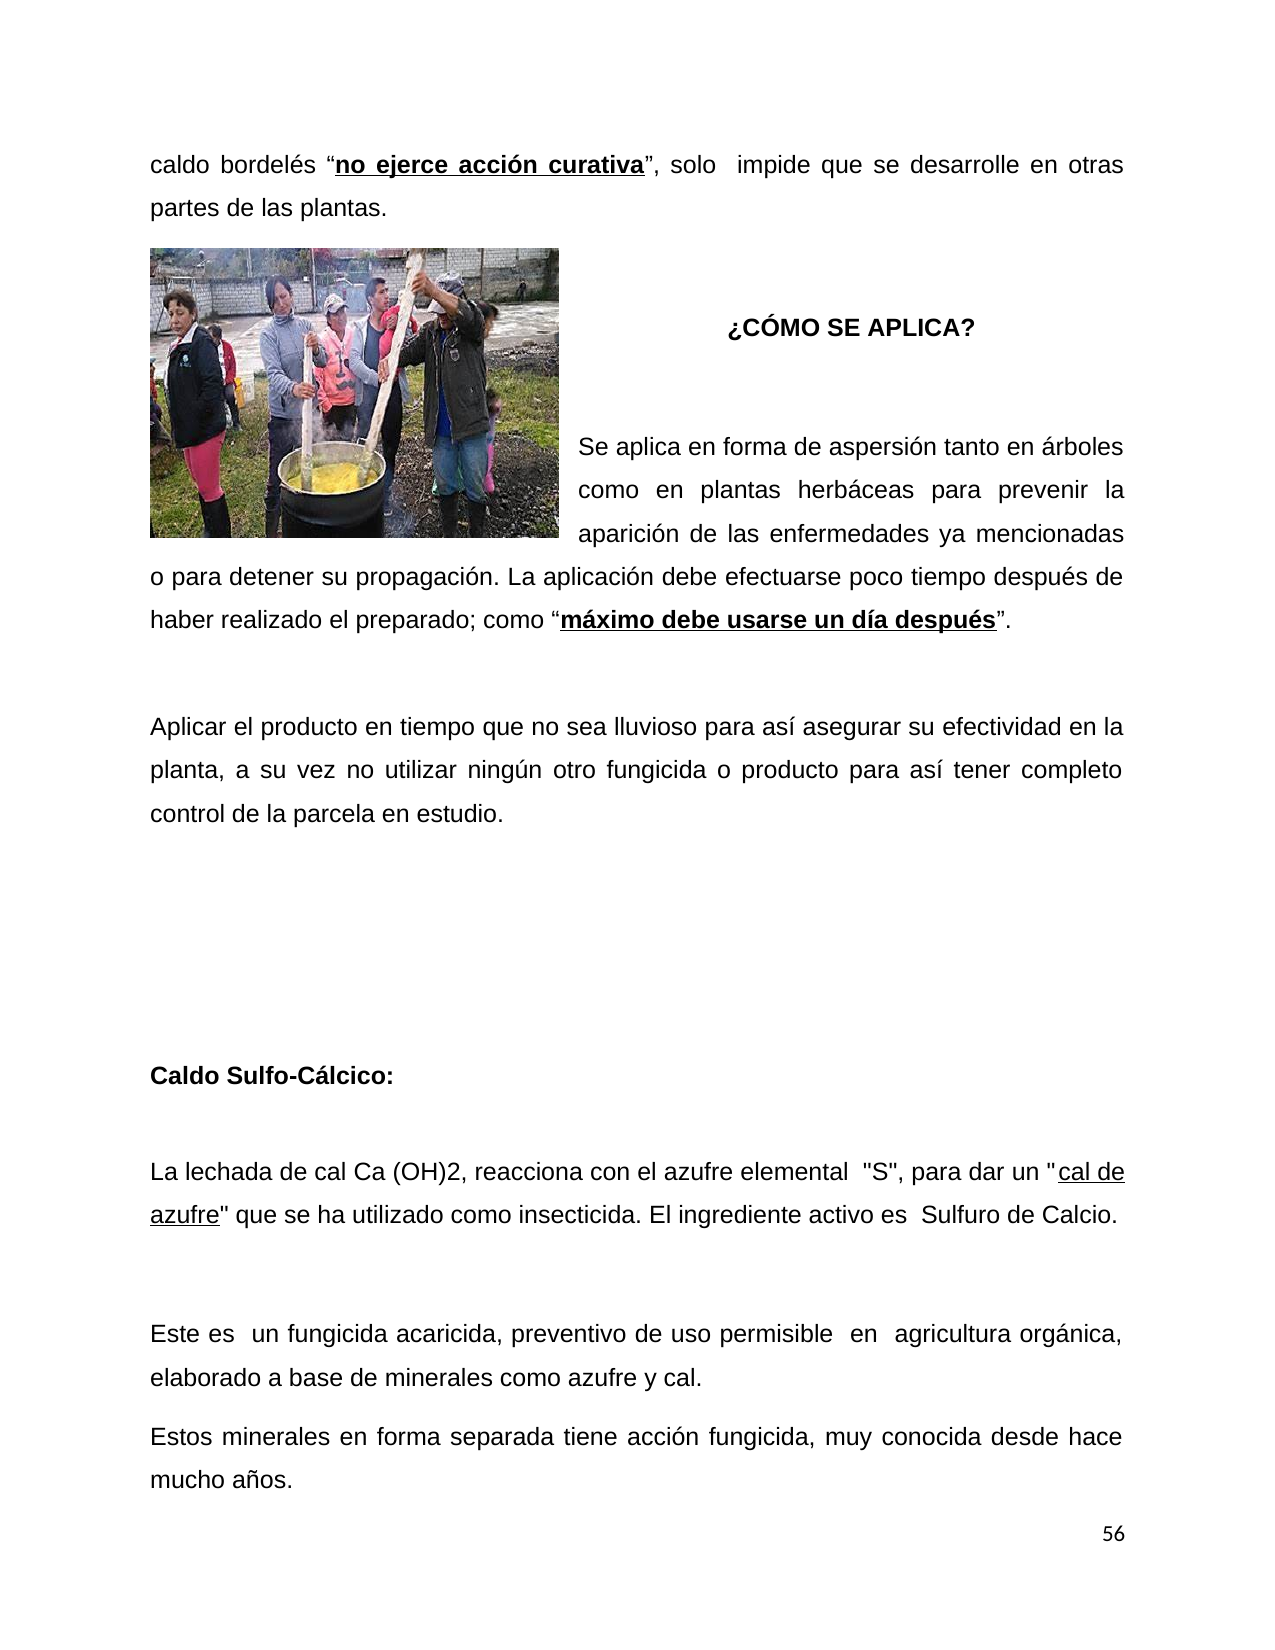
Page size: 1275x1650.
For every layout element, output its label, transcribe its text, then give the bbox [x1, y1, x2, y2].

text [150, 150, 1125, 222]
text Se aplica en forma de aspersión tanto en árboles como en plantas herbáceas para prevenir la aparición de las enfermedades ya mencionadas o para detener su propagación. La aplicación debe efectuarse poco tiempo después de haber realizado el preparado; como “máximo debe usarse un día después”. [150, 432, 1125, 633]
text Estos minerales en forma separada tiene acción fungicida, muy conocida desde hace mucho años. [150, 1422, 1125, 1494]
text ¿CÓMO SE APLICA? [559, 313, 1125, 341]
text Este es un fungicida acaricida, preventivo de uso permisible en agricultura orgánica, elaborado a base de minerales como azufre y cal. [150, 1319, 1125, 1391]
text Caldo Sulfo-Cálcico: [150, 1061, 1125, 1090]
text Aplicar el producto en tiempo que no sea lluvioso para así asegurar su efectividad en la planta, a su vez no utilizar ningún otro fungicida o producto para así tener completo control de la parcela en estudio. [150, 712, 1125, 827]
text La lechada de cal Ca (OH)2, reacciona con el azufre elemental "S", para dar un "cal de azufre" que se ha utilizado como insecticida. El ingrediente activo es Sulfuro de Calcio. [150, 1157, 1125, 1228]
picture [150, 248, 559, 538]
